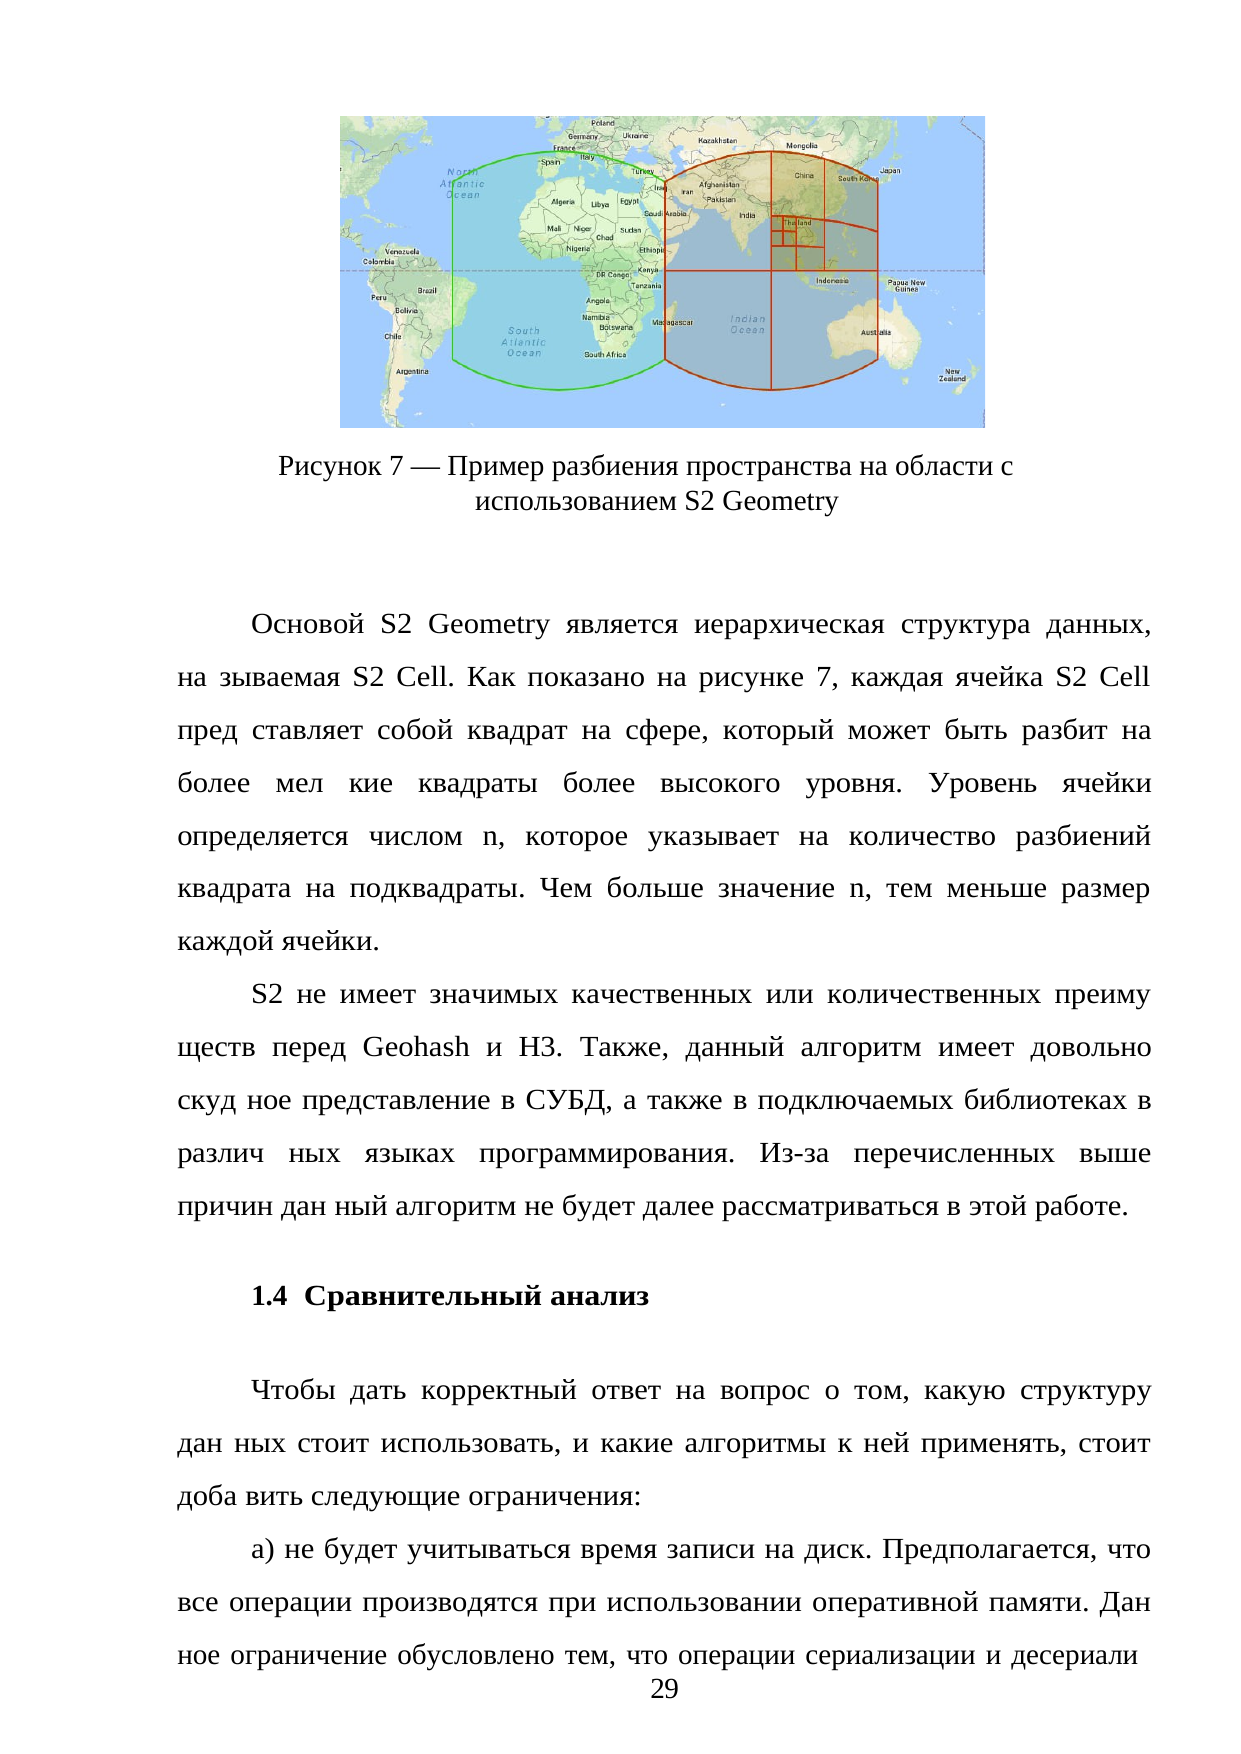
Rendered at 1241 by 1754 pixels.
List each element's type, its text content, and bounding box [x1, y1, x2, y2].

text S2 не имеет значимых качественных или количественных преиму­ ществ перед Geohash и H3. Также, данный алгоритм имеет довольно скуд­ ное представление в СУБД, а также в подключаемых библиотеках в различ­ ных языках программирования. Из-за перечисленных выше причин дан­ ный алгоритм не будет далее рассматриваться в этой работе. [177, 976, 1152, 1222]
subtitle Сравнительный анализ [251, 1278, 1166, 1312]
text Основой S2 Geometry является иерархическая структура данных, на­ зываемая S2 Cell. Как показано на рисунке 7, каждая ячейка S2 Cell пред­ ставляет собой квадрат на сфере, который может быть разбит на более мел­ кие квадраты более высокого уровня. Уровень ячейки определяется числом n, которое указывает на количество разбиений квадрата на подквадраты. Чем больше значение n, тем меньше размер каждой ячейки. [177, 606, 1152, 957]
text Чтобы дать корректный ответ на вопрос о том, какую структуру дан­ ных стоит использовать, и какие алгоритмы к ней применять, стоит доба­ вить следующие ограничения: [177, 1372, 1152, 1512]
picture [340, 116, 986, 428]
text Рисунок 7 — Пример разбиения пространства на области с использованием S2 Geometry [278, 448, 1166, 516]
text а) не будет учитываться время записи на диск. Предполагается, что все операции производятся при использовании оперативной памяти. Дан­ ное ограничение обусловлено тем, что операции сериализации и десериали­ [177, 1531, 1152, 1671]
